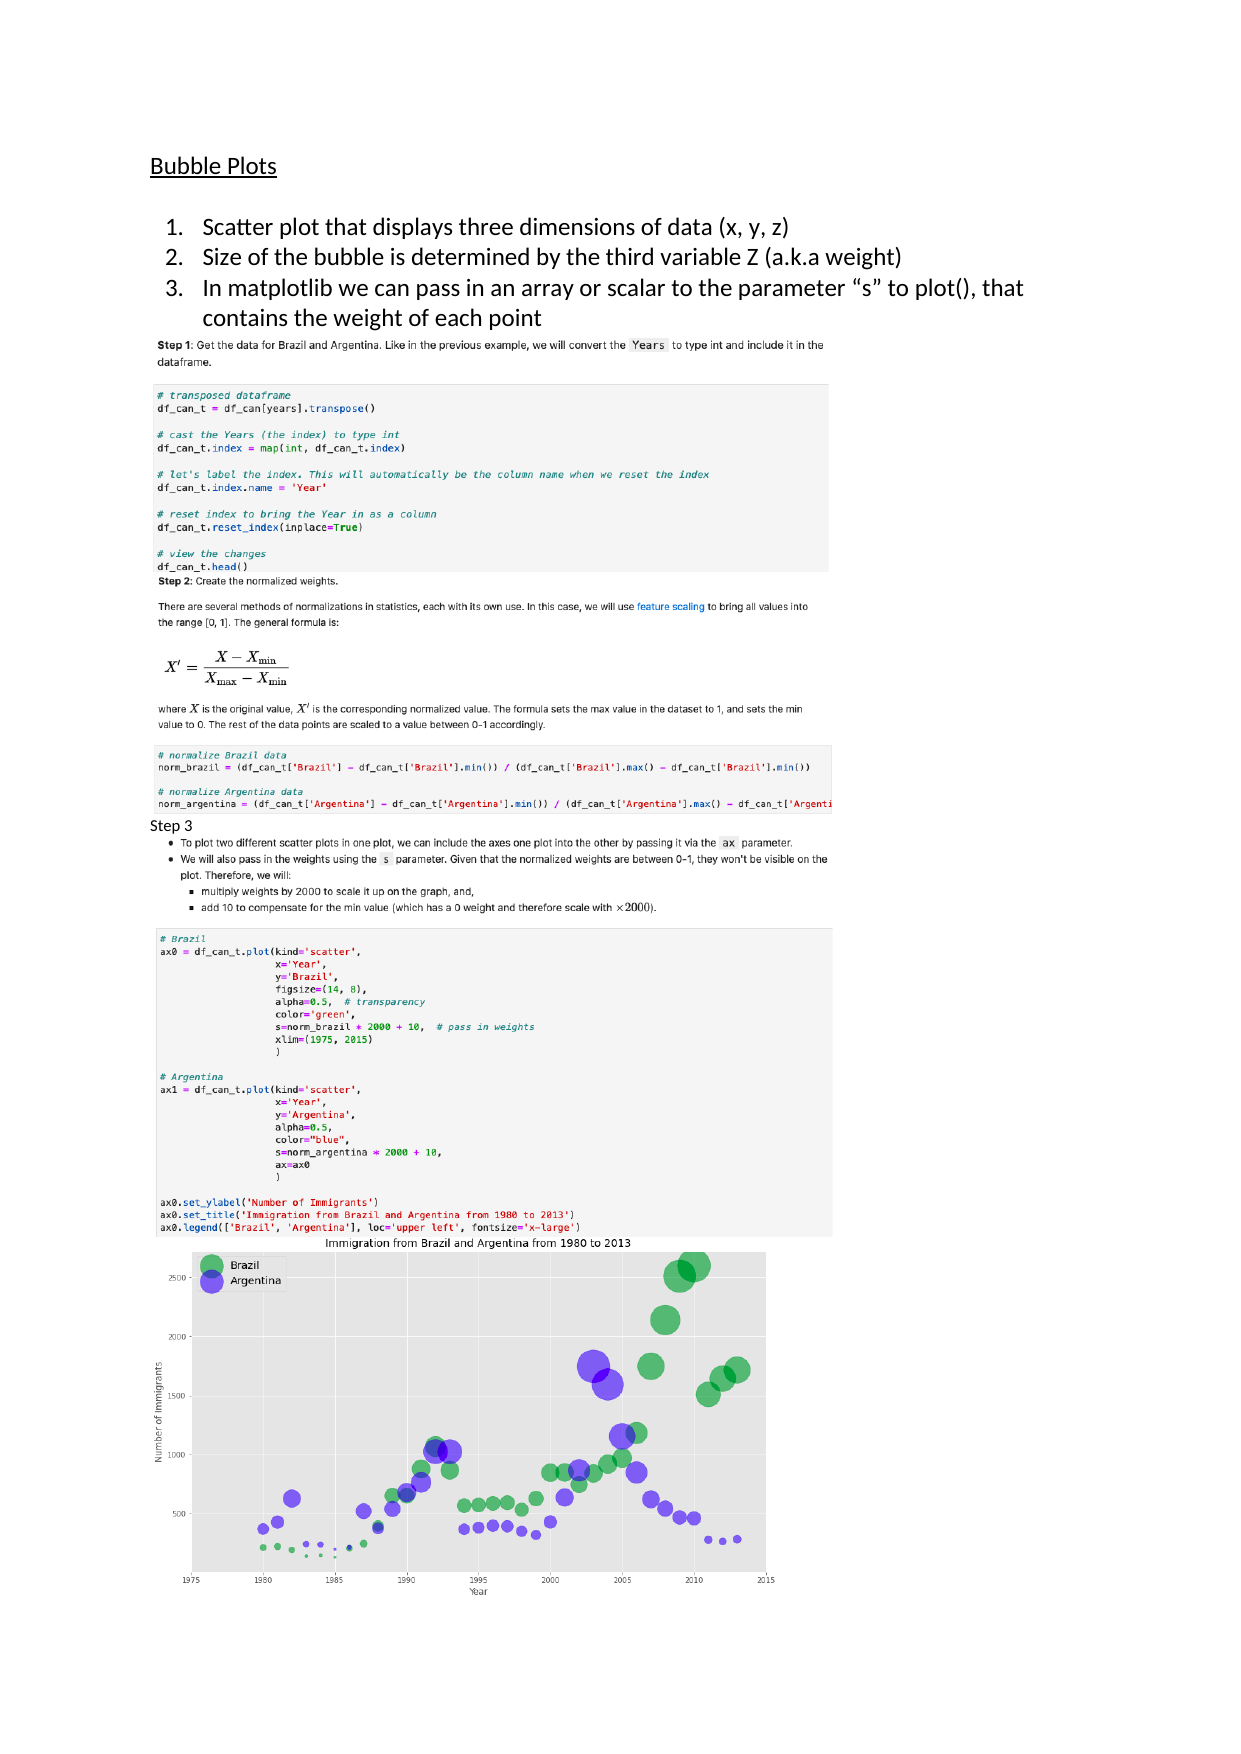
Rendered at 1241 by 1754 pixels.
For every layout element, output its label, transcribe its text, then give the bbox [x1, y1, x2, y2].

list Size of the bubble is determined by the third variable Z (a.k.a weight) [165, 242, 1090, 272]
list In matplotlib we can pass in an array or scalar to the parameter “s” to plot(), that contains the weight of each point [165, 272, 1090, 333]
picture [150, 333, 834, 816]
text Step 3 [150, 815, 1090, 836]
list Scatter plot that displays three dimensions of data (x, y, z) [165, 211, 1090, 242]
picture [150, 835, 833, 1601]
text Bubble Plots [150, 150, 1090, 181]
